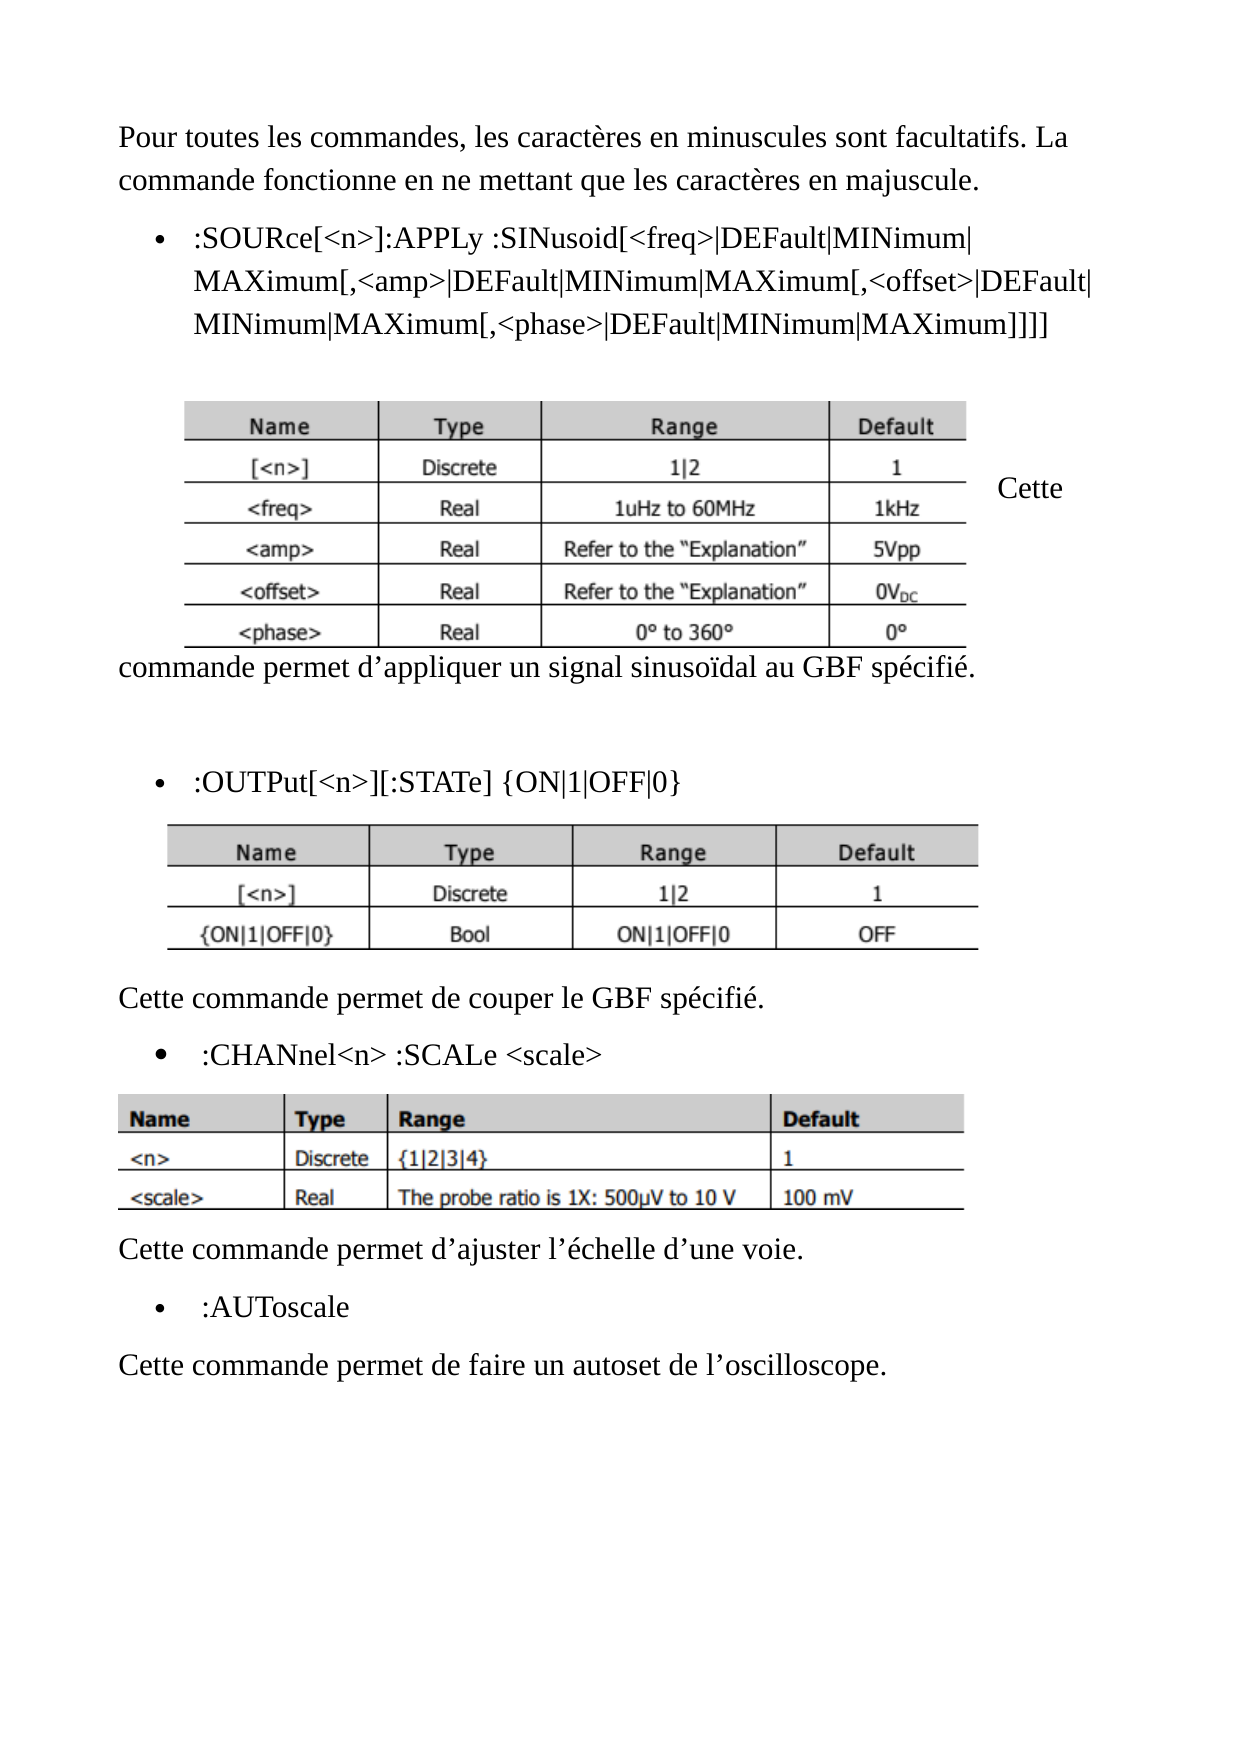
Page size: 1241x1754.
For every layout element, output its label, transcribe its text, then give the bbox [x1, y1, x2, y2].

list :OUTPut[<n>][:STATe] {ON|1|OFF|0} [156, 763, 1122, 799]
text Cette commande permet d’appliquer un signal sinusoïdal au GBF spécifié. [118, 470, 1122, 684]
text Cette commande permet d’ajuster l’échelle d’une voie. [118, 1230, 1122, 1266]
text Cette commande permet de faire un autoset de l’oscilloscope. [118, 1346, 1122, 1382]
picture [167, 823, 979, 950]
picture [118, 1094, 969, 1210]
picture [184, 401, 979, 648]
list :CHANnel<n> :SCALe <scale> [156, 1037, 1122, 1073]
list :SOURce[<n>]:APPLy :SINusoid[<freq>|DEFault|MINimum|MAXimum[,<amp>|DEFault|MINimum|MAXimum[,<offset>|DEFault|MINimum|MAXimum[,<phase>|DEFault|MINimum|MAXimum]]]] [156, 219, 1122, 341]
list :AUToscale [156, 1288, 1122, 1324]
text Pour toutes les commandes, les caractères en minuscules sont facultatifs. La commande fonctionne en ne mettant que les caractères en majuscule. [118, 118, 1122, 197]
